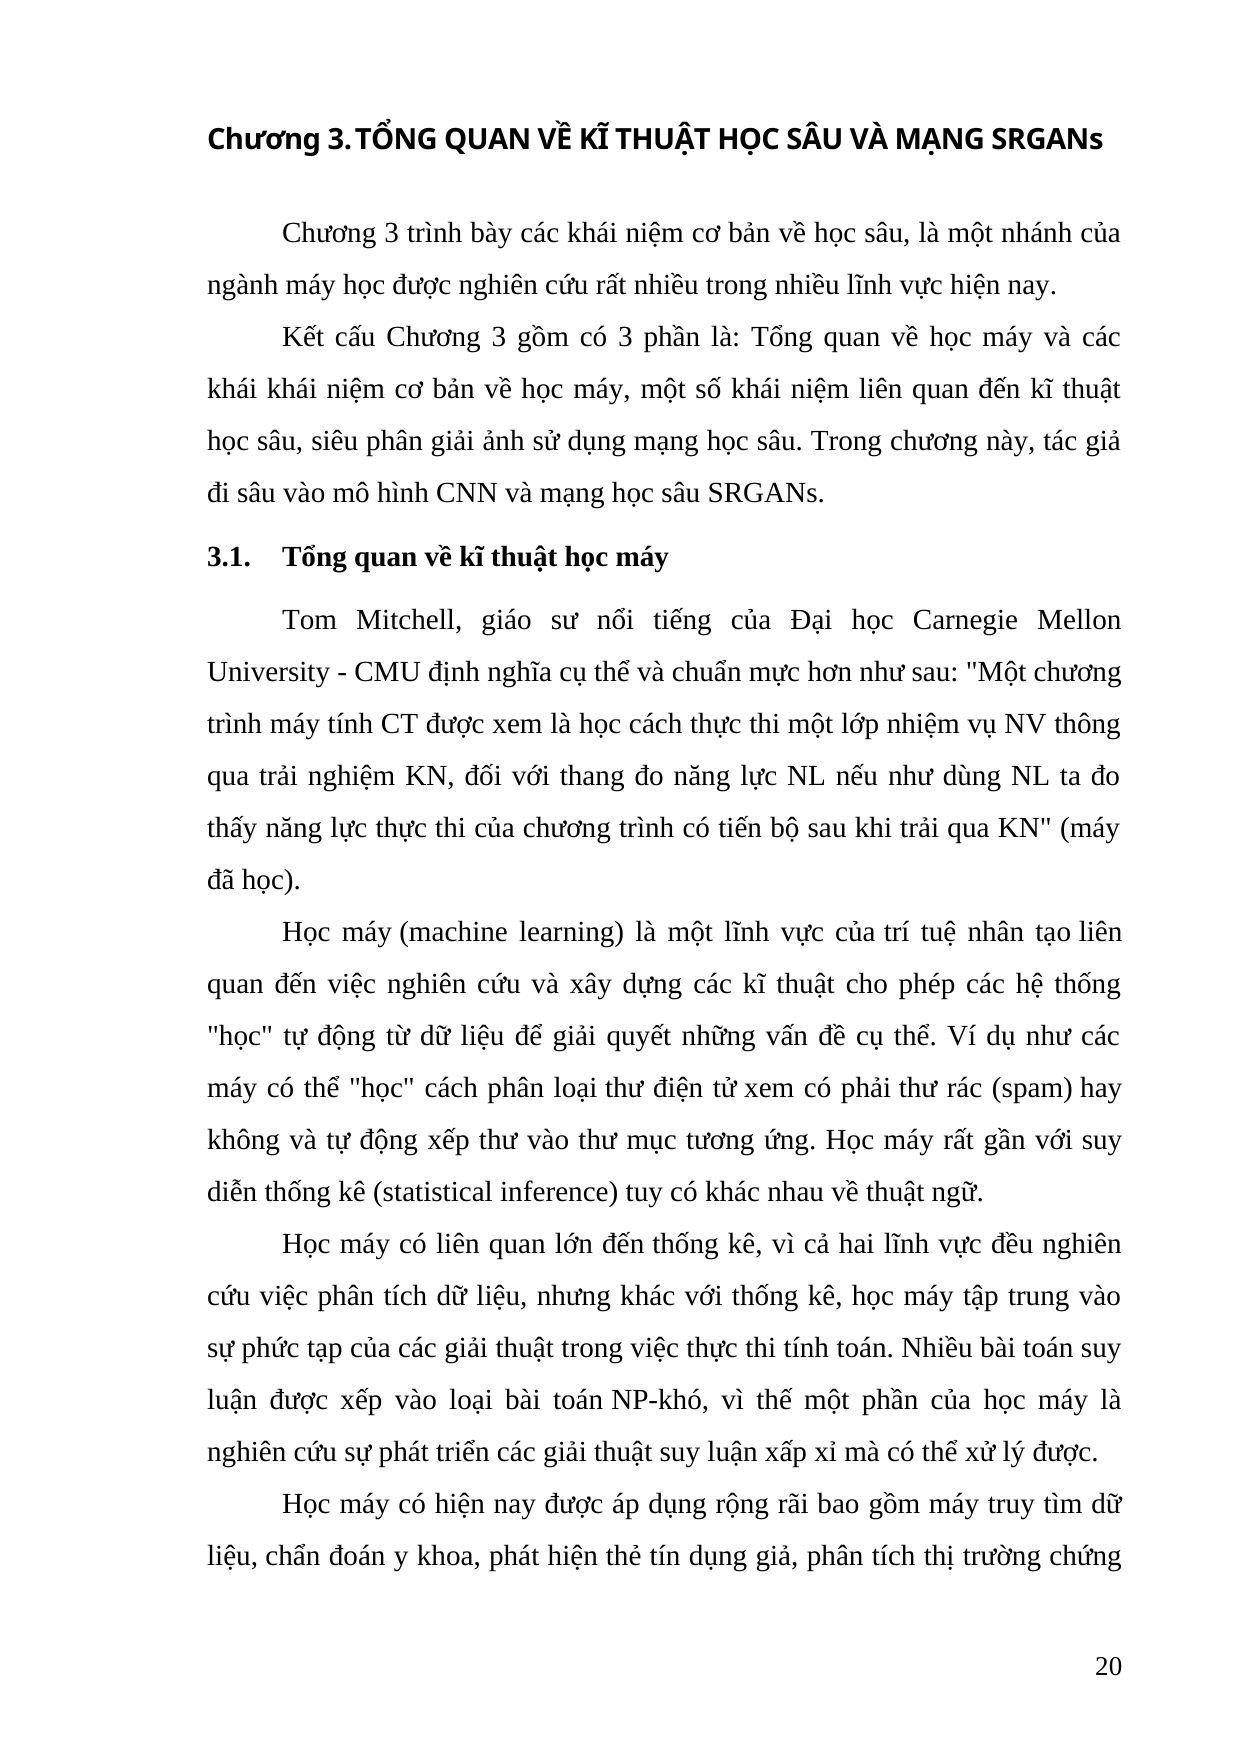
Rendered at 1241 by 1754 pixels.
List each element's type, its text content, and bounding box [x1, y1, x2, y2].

text Tom Mitchell, giáo sư nổi tiếng của Đại học Carnegie Mellon University - CMU định nghĩa cụ thể và chuẩn mực hơn như sau: "Một chương trình máy tính CT được xem là học cách thực thi một lớp nhiệm vụ NV thông qua trải nghiệm KN, đối với thang đo năng lực NL nếu như dùng NL ta đo thấy năng lực thực thi của chương trình có tiến bộ sau khi trải qua KN" (máy đã học). [207, 602, 1122, 896]
text Chương 3 trình bày các khái niệm cơ bản về học sâu, là một nhánh của ngành máy học được nghiên cứu rất nhiều trong nhiều lĩnh vực hiện nay. [207, 215, 1122, 301]
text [207, 1486, 1122, 1571]
subtitle Tổng quan về kĩ thuật học máy [207, 539, 1122, 573]
text Học máy (machine learning) là một lĩnh vực của trí tuệ nhân tạo liên quan đến việc nghiên cứu và xây dựng các kĩ thuật cho phép các hệ thống "học" tự động từ dữ liệu để giải quyết những vấn đề cụ thể. Ví dụ như các máy có thể "học" cách phân loại thư điện tử xem có phải thư rác (spam) hay không và tự động xếp thư vào thư mục tương ứng. Học máy rất gần với suy diễn thống kê (statistical inference) tuy có khác nhau về thuật ngữ. [207, 914, 1122, 1208]
text Kết cấu Chương 3 gồm có 3 phần là: Tổng quan về học máy và các khái khái niệm cơ bản về học máy, một số khái niệm liên quan đến kĩ thuật học sâu, siêu phân giải ảnh sử dụng mạng học sâu. Trong chương này, tác giả đi sâu vào mô hình CNN và mạng học sâu SRGANs. [207, 319, 1122, 508]
subtitle TỔNG QUAN VỀ KĨ THUẬT HỌC SÂU VÀ MẠNG SRGANs [207, 118, 1122, 158]
text Học máy có liên quan lớn đến thống kê, vì cả hai lĩnh vực đều nghiên cứu việc phân tích dữ liệu, nhưng khác với thống kê, học máy tập trung vào sự phức tạp của các giải thuật trong việc thực thi tính toán. Nhiều bài toán suy luận được xếp vào loại bài toán NP-khó, vì thế một phần của học máy là nghiên cứu sự phát triển các giải thuật suy luận xấp xỉ mà có thể xử lý được. [207, 1226, 1122, 1467]
